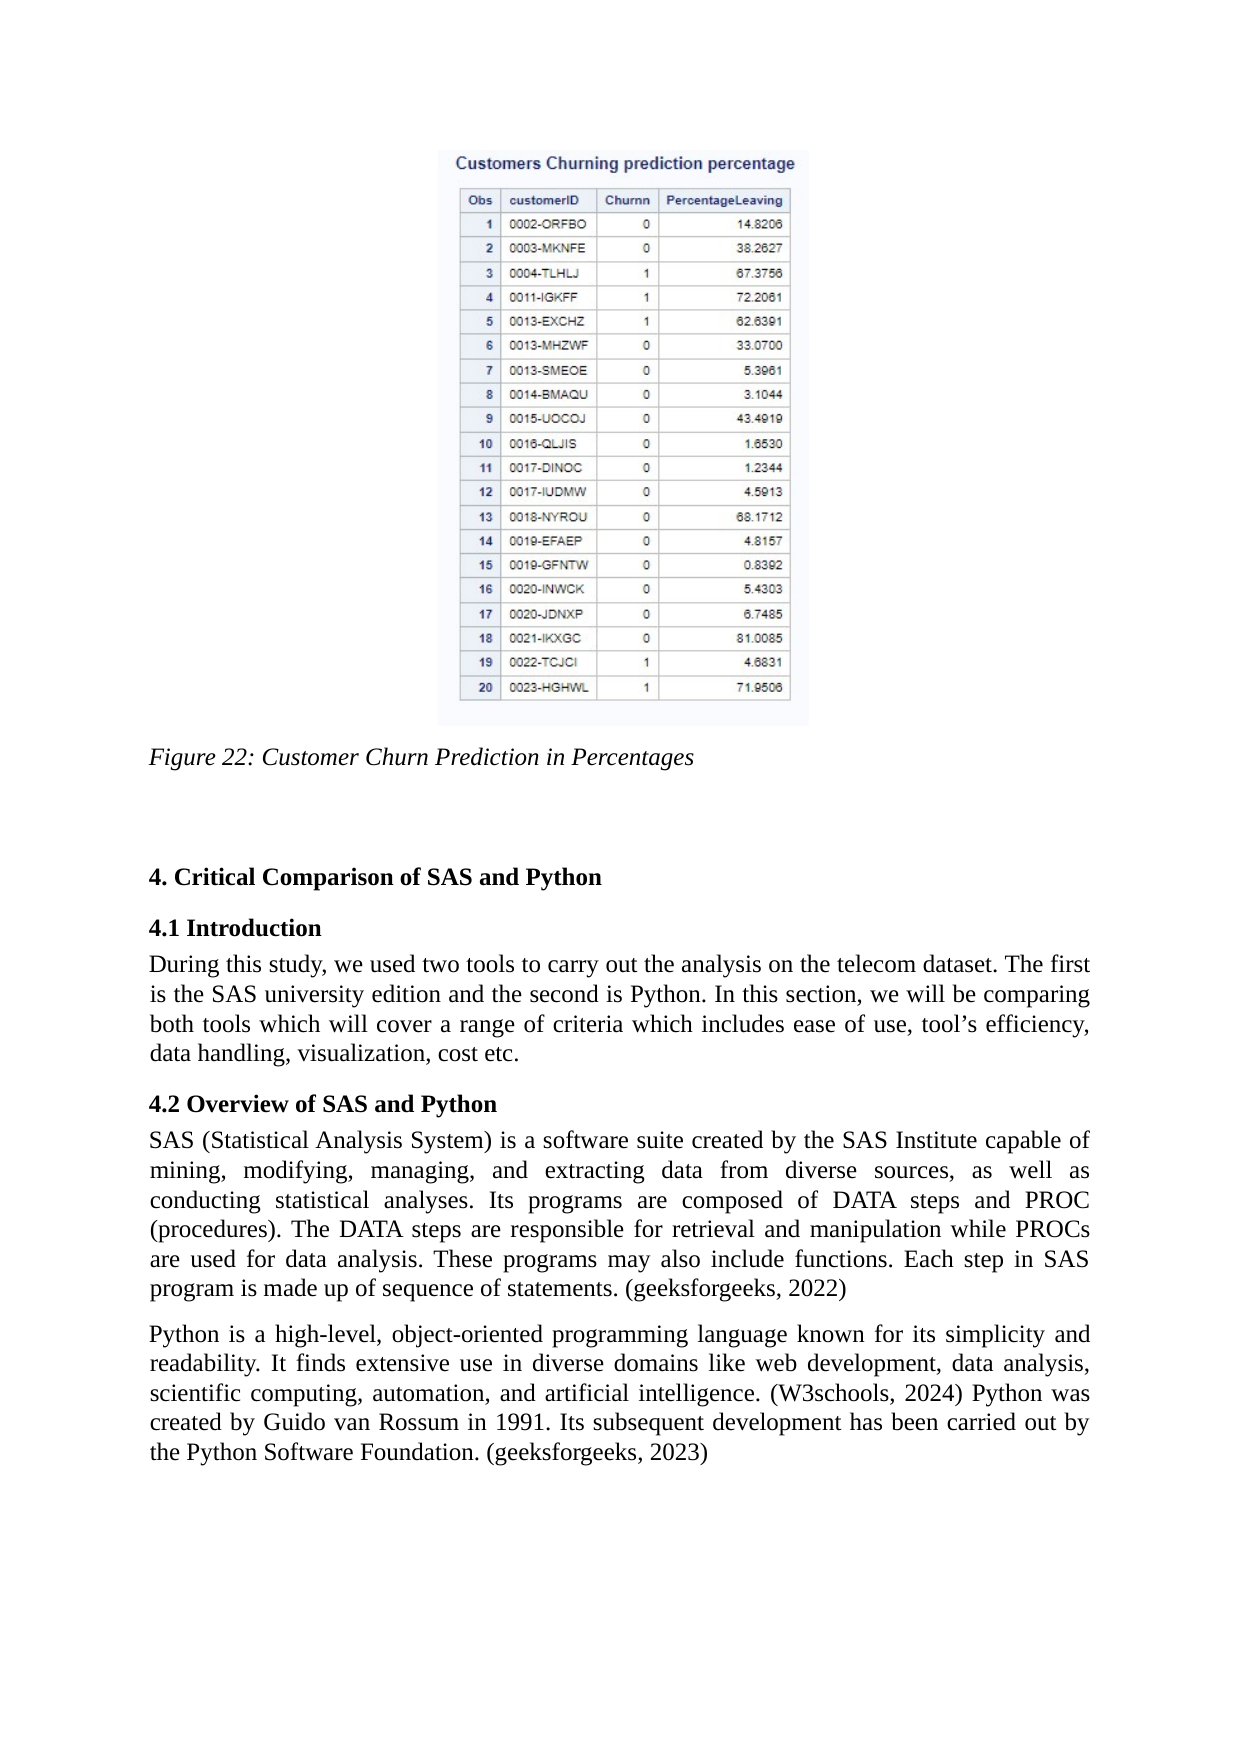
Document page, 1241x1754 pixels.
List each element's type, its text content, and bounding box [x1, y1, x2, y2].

text SAS (Statistical Analysis System) is a software suite created by the SAS Institute capable of mining, modifying, managing, and extracting data from diverse sources, as well as conducting statistical analyses. Its programs are composed of DATA steps and PROC (procedures). The DATA steps are responsible for retrieval and manipulation while PROCs are used for data analysis. These programs may also include functions. Each step in SAS program is made up of sequence of statements. (geeksforgeeks, 2022) [148, 1126, 1091, 1302]
subtitle 4. Critical Comparison of SAS and Python [148, 862, 1144, 891]
text Python is a high-level, object-oriented programming language known for its simplicity and readability. It finds extensive use in diverse domains like web development, data analysis, scientific computing, automation, and artificial intelligence. (W3schools, 2024) Python was created by Guido van Rossum in 1991. Its subsequent development has been carried out by the Python Software Foundation. (geeksforgeeks, 2023) [148, 1319, 1091, 1466]
picture [437, 150, 809, 726]
text During this study, we used two tools to carry out the analysis on the telecom dataset. The first is the SAS university edition and the second is Python. In this section, we will be comparing both tools which will cover a range of criteria which includes ease of use, tool’s efficiency, data handling, visualization, cost etc. [148, 949, 1091, 1067]
subtitle 4.1 Introduction [148, 913, 1144, 941]
text Figure 22: Customer Churn Prediction in Percentages [148, 742, 1144, 770]
subtitle 4.2 Overview of SAS and Python [148, 1089, 1144, 1117]
